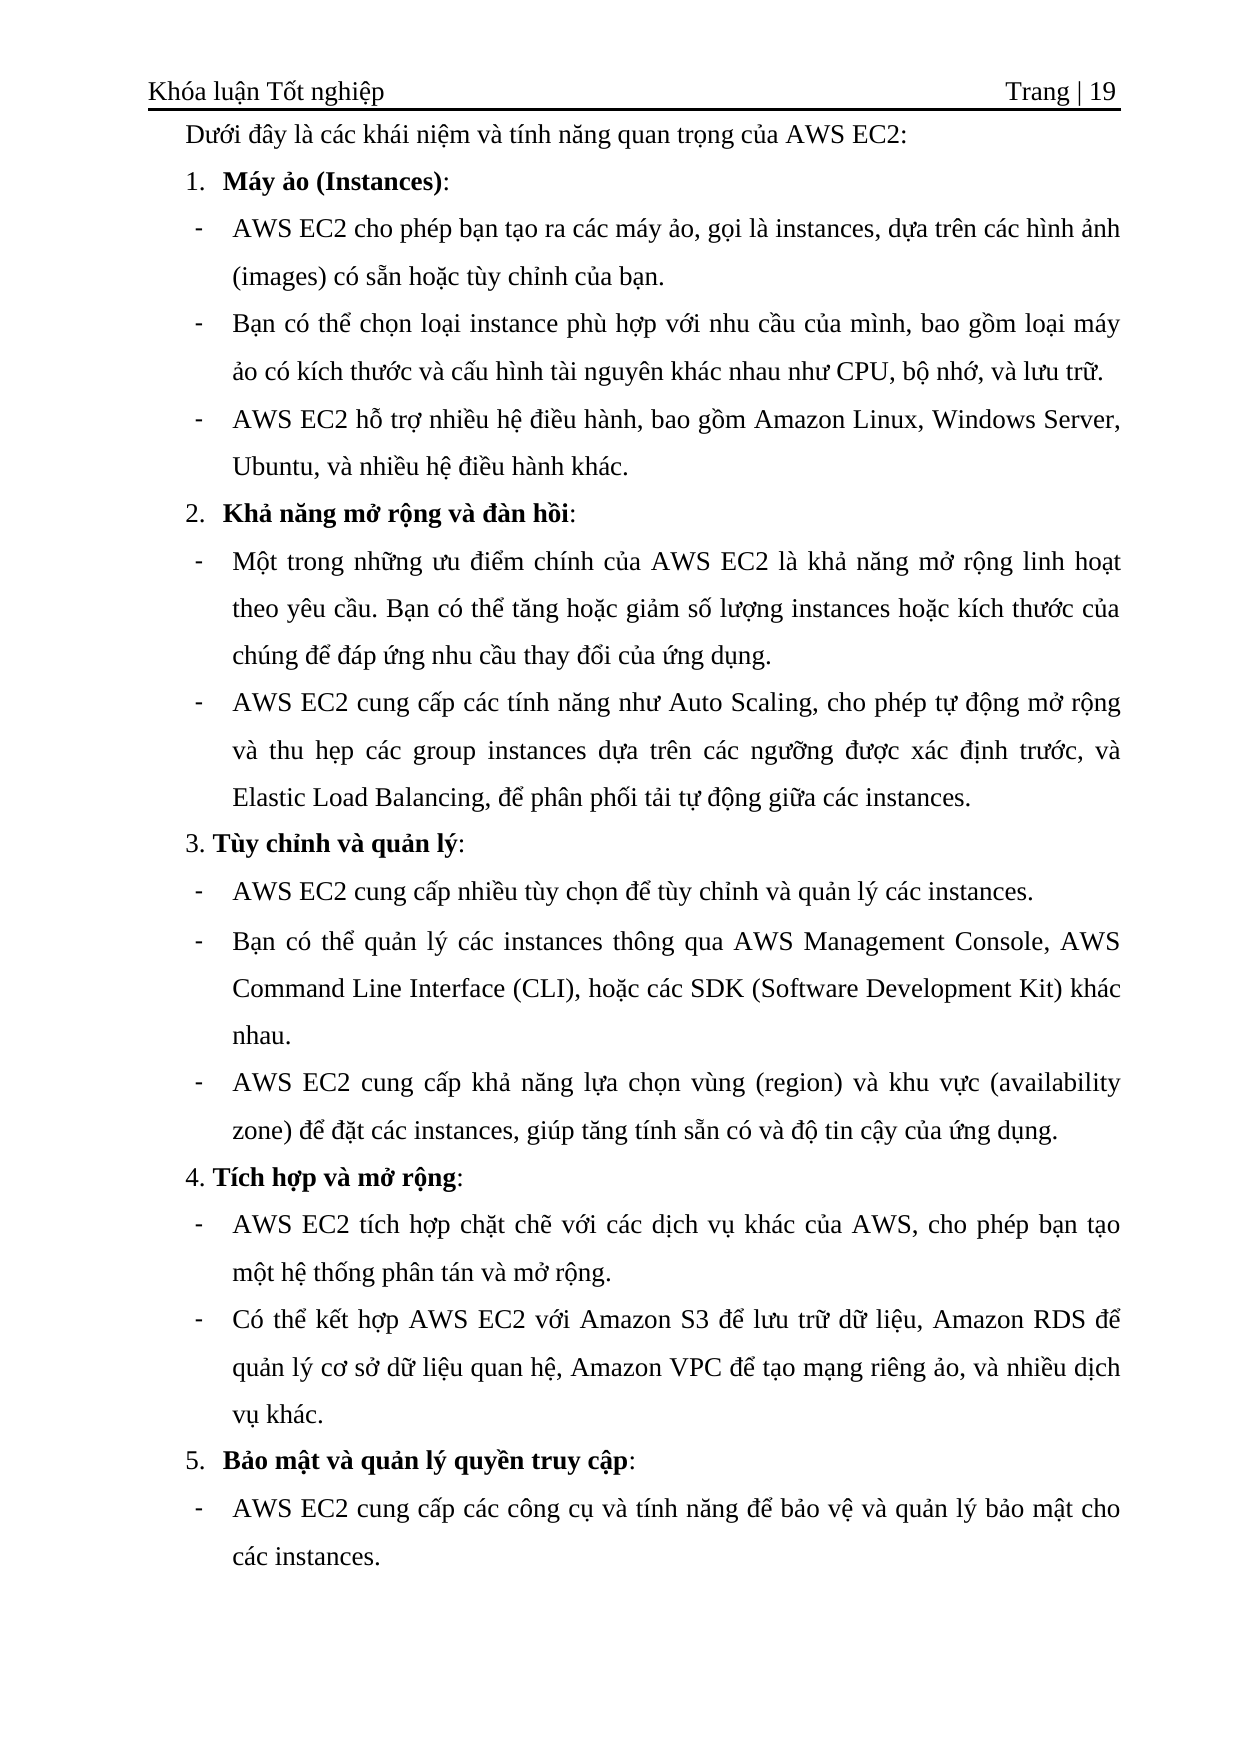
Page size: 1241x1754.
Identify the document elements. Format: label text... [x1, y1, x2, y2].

list Bạn có thể quản lý các instances thông qua AWS Management Console, AWS Command Line Interface (CLI), hoặc các SDK (Software Development Kit) khác nhau. [194, 924, 1122, 1050]
text 3. Tùy chỉnh và quản lý: [185, 827, 1122, 859]
text 4. Tích hợp và mở rộng: [185, 1161, 1122, 1192]
list AWS EC2 cung cấp khả năng lựa chọn vùng (region) và khu vực (availability zone) để đặt các instances, giúp tăng tính sẵn có và độ tin cậy của ứng dụng. [194, 1066, 1122, 1145]
list AWS EC2 cung cấp các công cụ và tính năng để bảo vệ và quản lý bảo mật cho các instances. [194, 1491, 1122, 1571]
list AWS EC2 cho phép bạn tạo ra các máy ảo, gọi là instances, dựa trên các hình ảnh (images) có sẵn hoặc tùy chỉnh của bạn. [194, 211, 1122, 291]
list Bảo mật và quản lý quyền truy cập: [185, 1444, 1122, 1476]
list AWS EC2 hỗ trợ nhiều hệ điều hành, bao gồm Amazon Linux, Windows Server, Ubuntu, và nhiều hệ điều hành khác. [194, 402, 1122, 482]
list Có thể kết hợp AWS EC2 với Amazon S3 để lưu trữ dữ liệu, Amazon RDS để quản lý cơ sở dữ liệu quan hệ, Amazon VPC để tạo mạng riêng ảo, và nhiều dịch vụ khác. [194, 1303, 1122, 1429]
list AWS EC2 cung cấp các tính năng như Auto Scaling, cho phép tự động mở rộng và thu hẹp các group instances dựa trên các ngưỡng được xác định trước, và Elastic Load Balancing, để phân phối tải tự động giữa các instances. [194, 686, 1122, 812]
list AWS EC2 cung cấp nhiều tùy chọn để tùy chỉnh và quản lý các instances. [194, 874, 1122, 907]
list Khả năng mở rộng và đàn hồi: [185, 497, 1122, 528]
list AWS EC2 tích hợp chặt chẽ với các dịch vụ khác của AWS, cho phép bạn tạo một hệ thống phân tán và mở rộng. [194, 1207, 1122, 1287]
text Dưới đây là các khái niệm và tính năng quan trọng của AWS EC2: [148, 118, 1122, 149]
list Máy ảo (Instances): [185, 165, 1122, 196]
list Một trong những ưu điểm chính của AWS EC2 là khả năng mở rộng linh hoạt theo yêu cầu. Bạn có thể tăng hoặc giảm số lượng instances hoặc kích thước của chúng để đáp ứng nhu cầu thay đổi của ứng dụng. [194, 544, 1122, 670]
list Bạn có thể chọn loại instance phù hợp với nhu cầu của mình, bao gồm loại máy ảo có kích thước và cấu hình tài nguyên khác nhau như CPU, bộ nhớ, và lưu trữ. [194, 307, 1122, 386]
